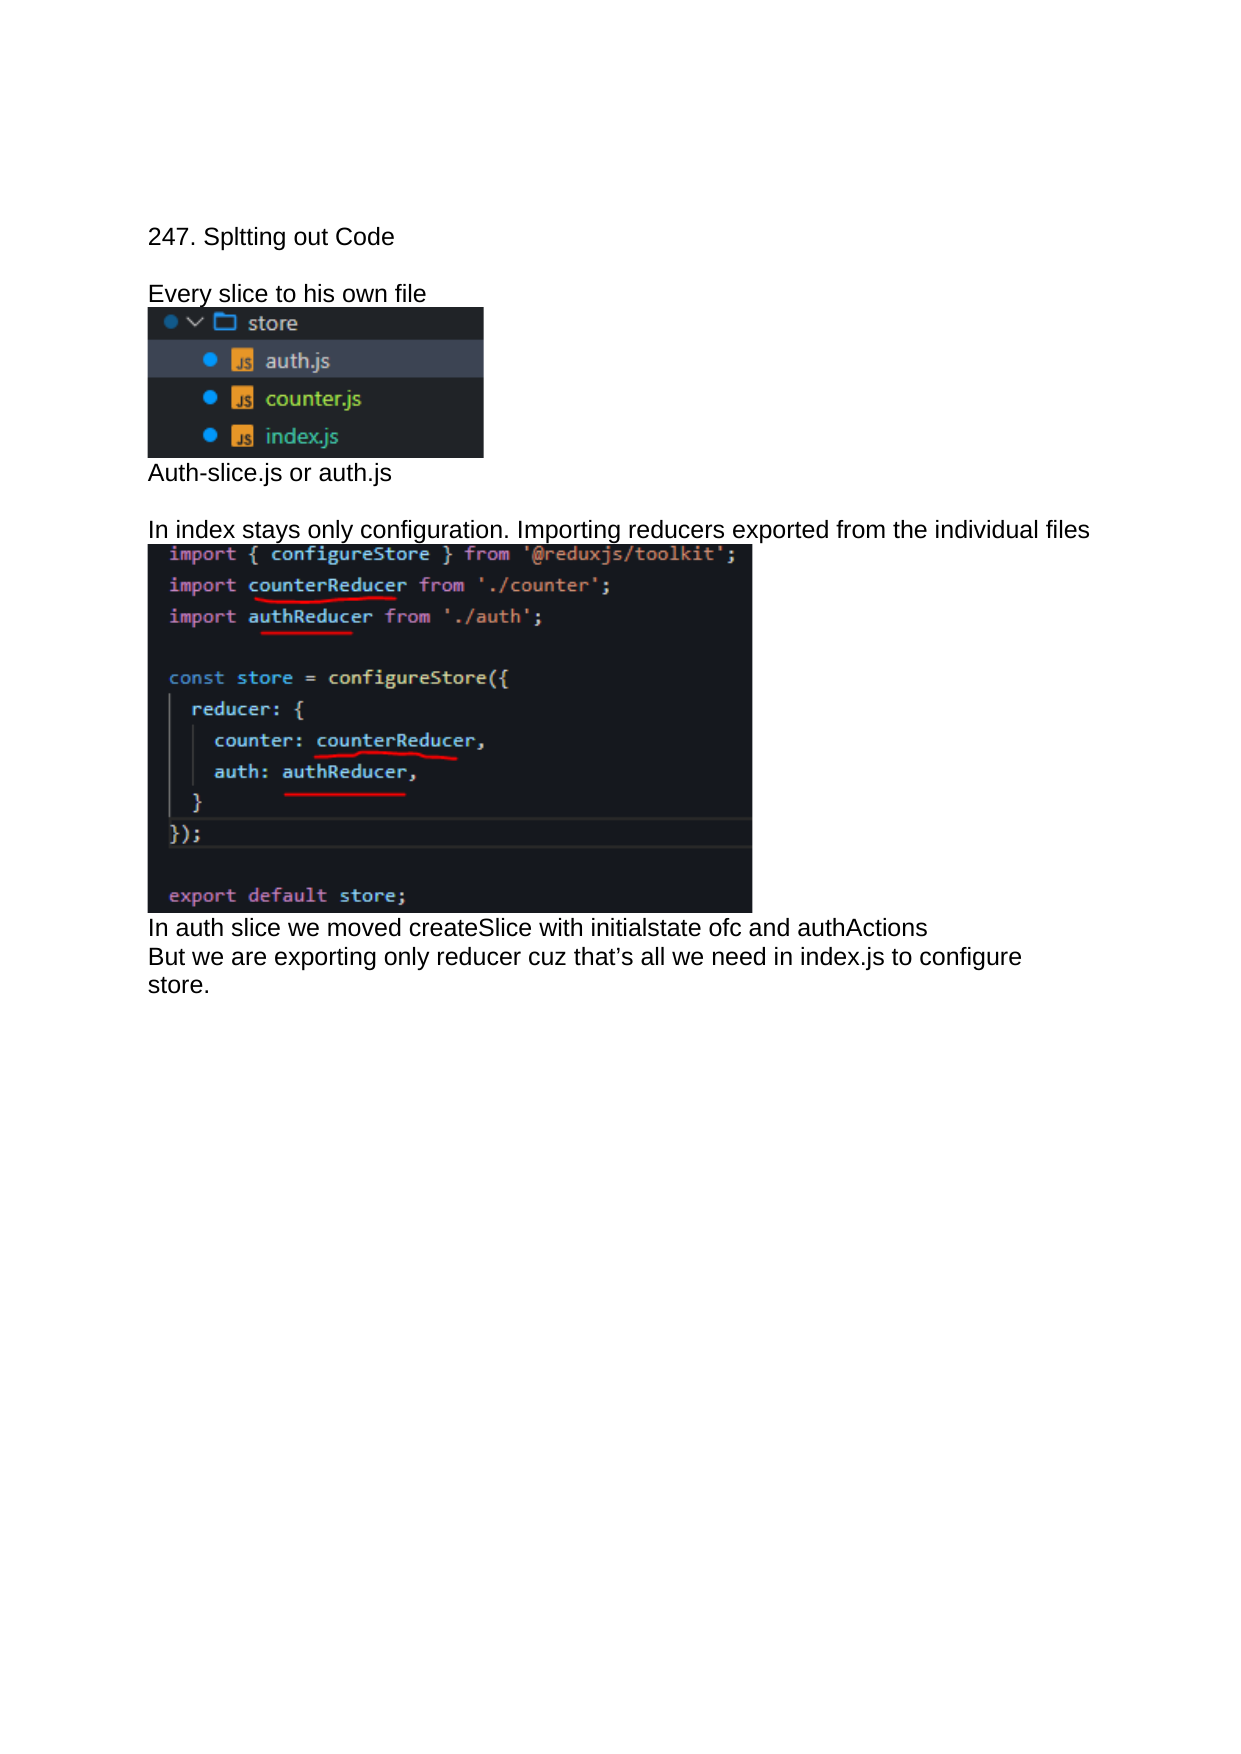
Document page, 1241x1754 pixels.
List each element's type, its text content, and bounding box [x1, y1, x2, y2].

text Every slice to his own file [148, 279, 1093, 308]
text In index stays only configuration. Importing reducers exported from the individual files [148, 515, 1093, 544]
picture [147, 307, 484, 458]
text 247. Spltting out Code [148, 222, 1093, 250]
text But we are exporting only reducer cuz that’s all we need in index.js to configure store. [148, 942, 1093, 999]
text In auth slice we moved createSlice with initialstate ofc and authActions [148, 913, 1093, 942]
text Auth-slice.js or auth.js [148, 458, 1093, 487]
picture [147, 544, 753, 913]
